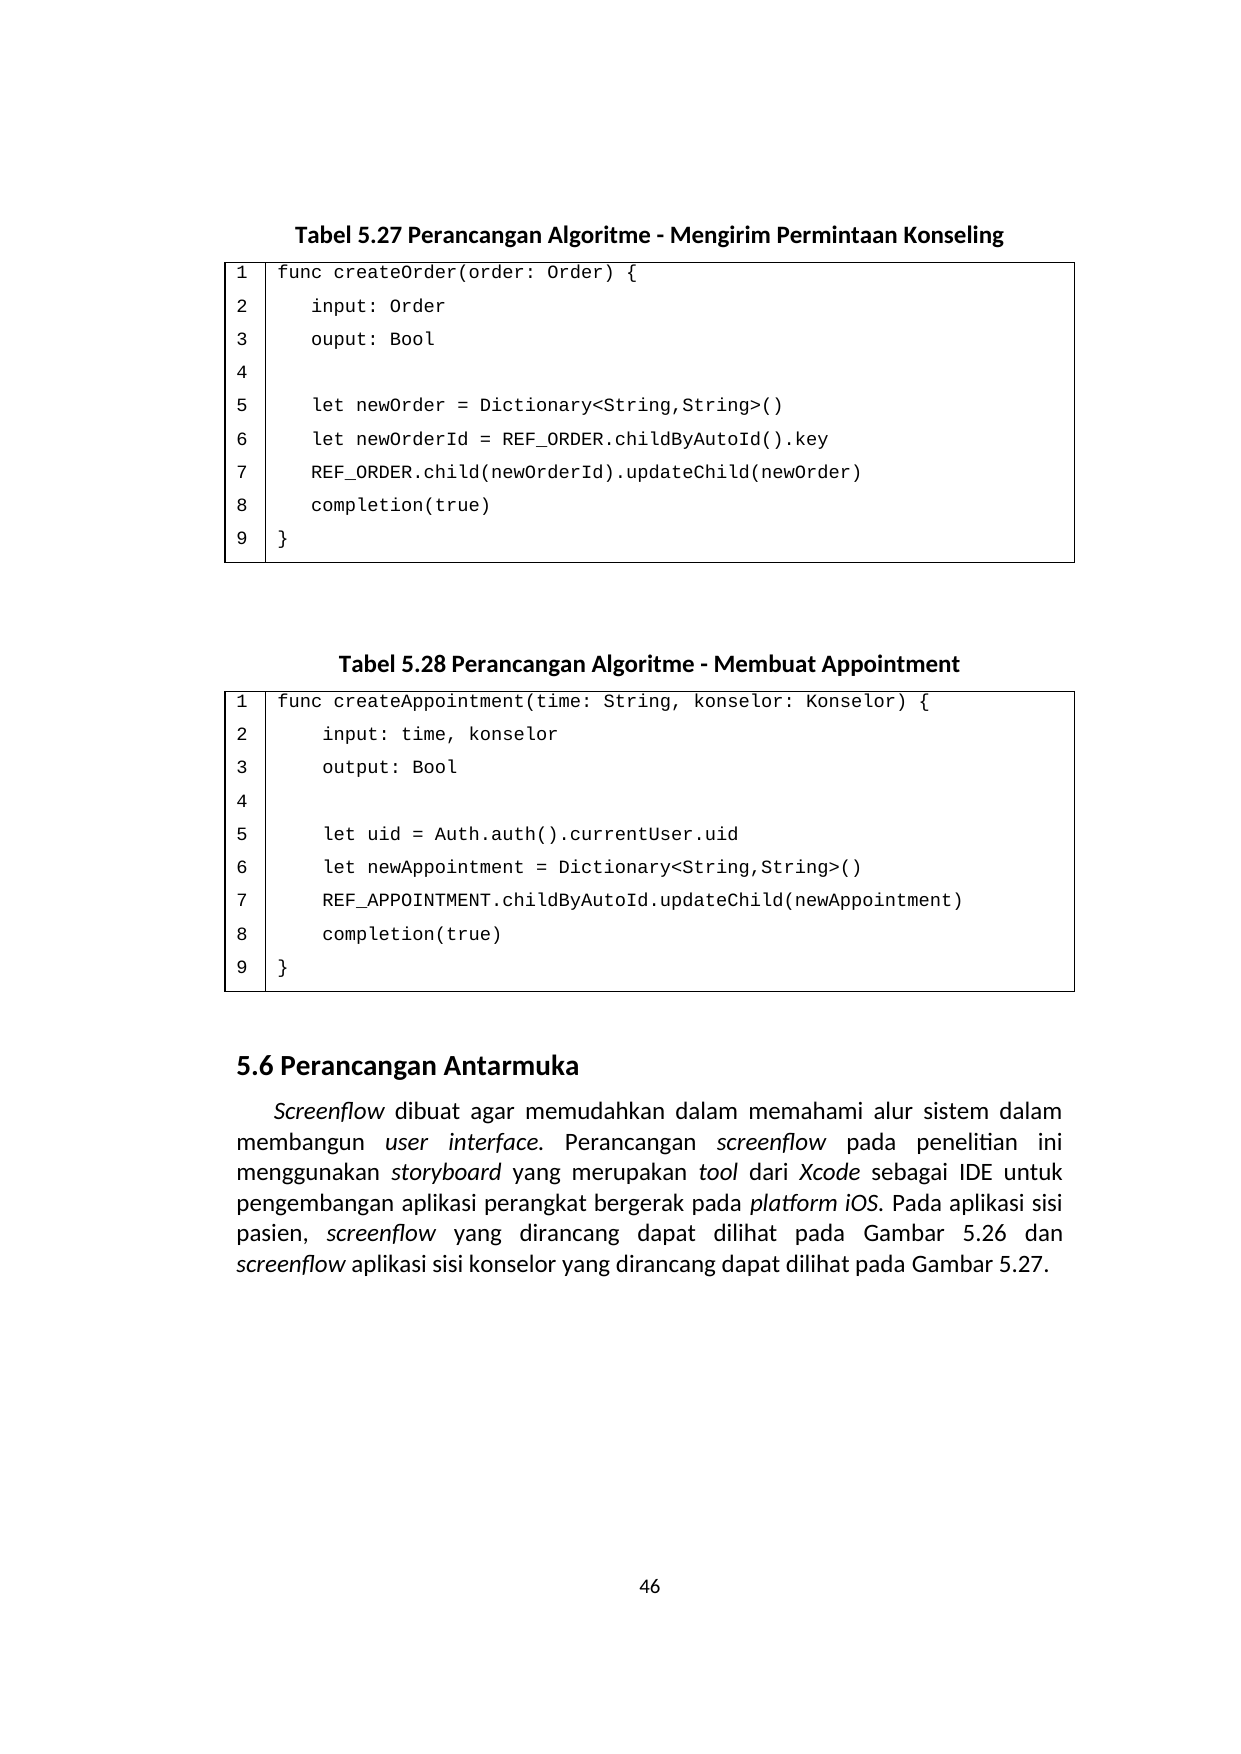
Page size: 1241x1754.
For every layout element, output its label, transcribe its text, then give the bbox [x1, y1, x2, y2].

subtitle Perancangan Antarmuka [236, 1047, 1063, 1083]
table_header 1 2 3 4 5 6 7 8 9 [226, 692, 265, 991]
table_header 1 2 3 4 5 6 7 8 9 [226, 263, 265, 562]
table_header func createOrder(order: Order) { input: Order ouput: Bool let newOrder = Dictionary<String,String>() let newOrderId = REF_ORDER.childByAutoId().key REF_ORDER.child(newOrderId).updateChild(newOrder) completion(true) } [266, 263, 1074, 562]
table_header func createAppointment(time: String, konselor: Konselor) { input: time, konselor output: Bool let uid = Auth.auth().currentUser.uid let newAppointment = Dictionary<String,String>() REF_APPOINTMENT.childByAutoId.updateChild(newAppointment) completion(true) } [266, 692, 1074, 991]
